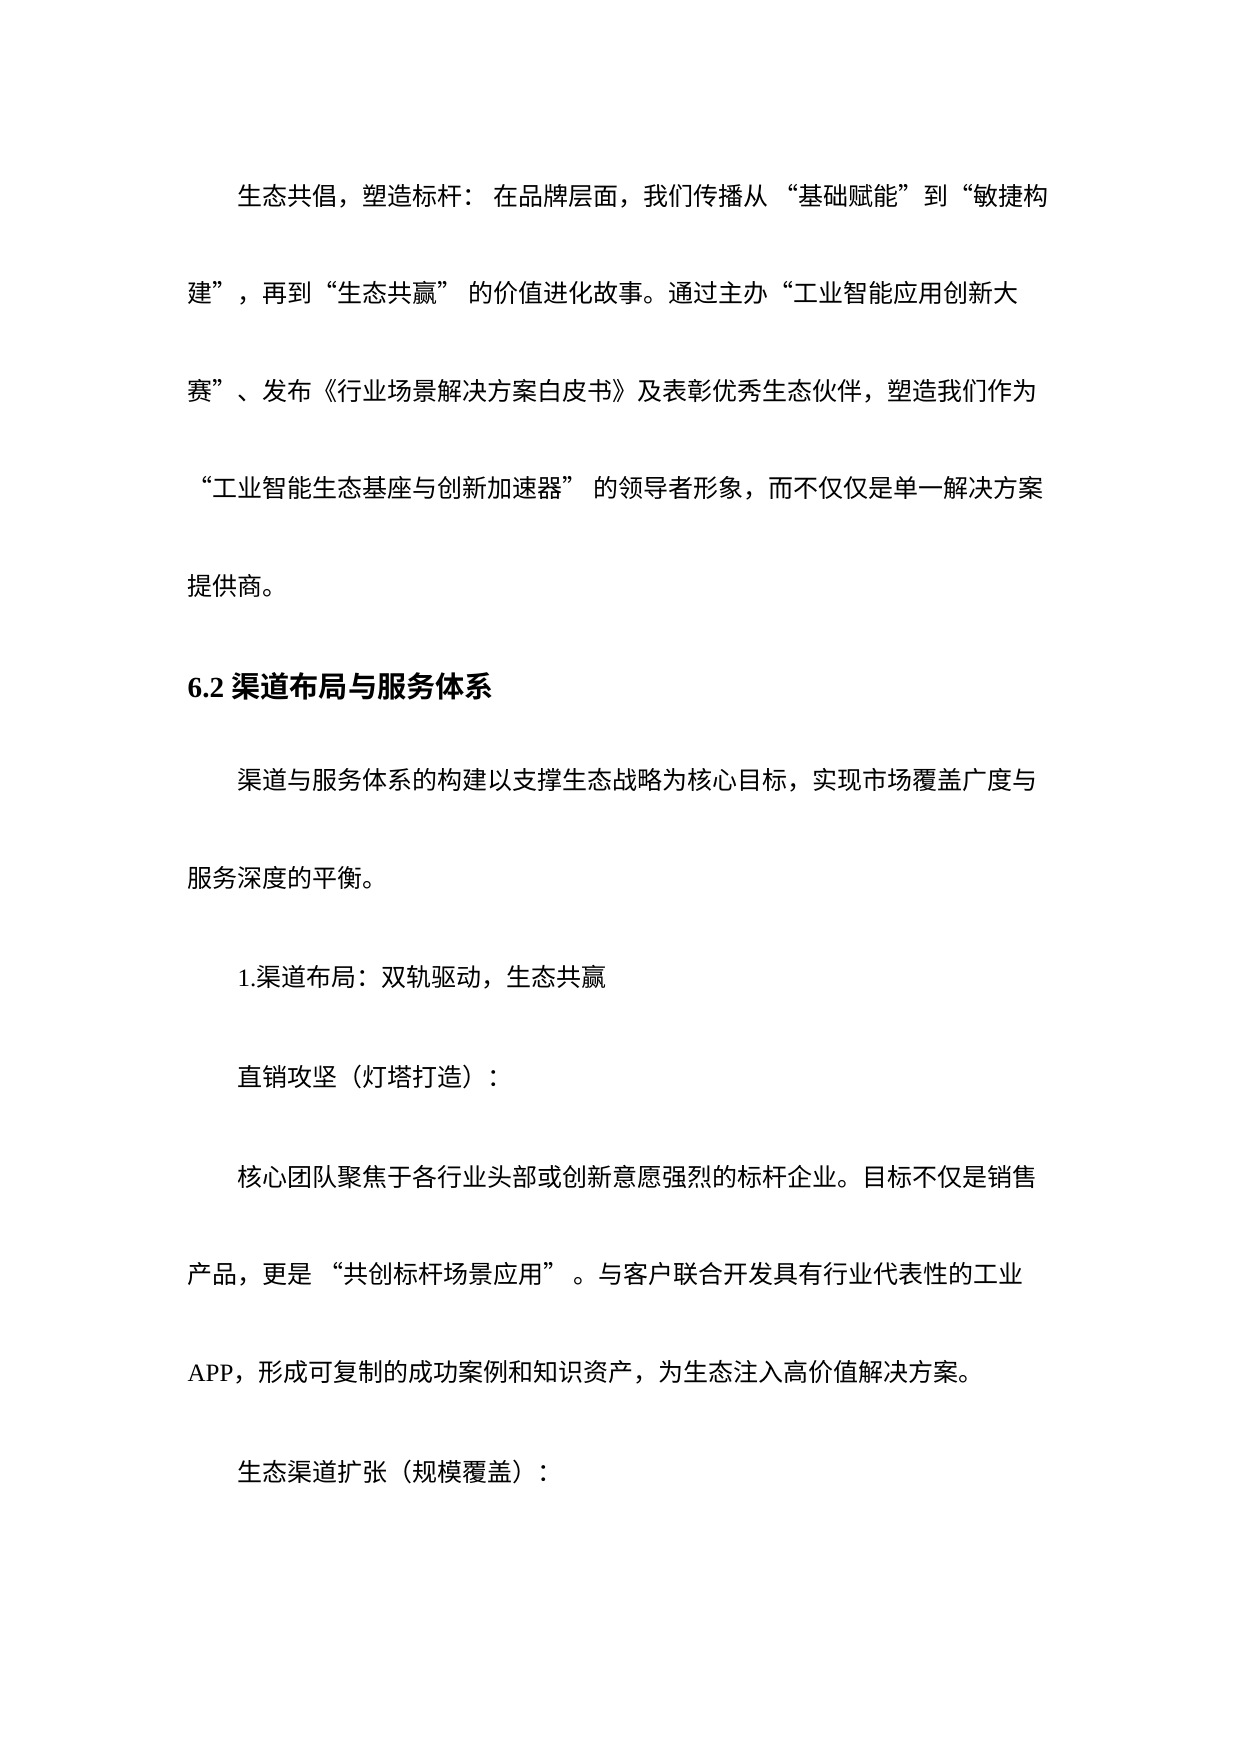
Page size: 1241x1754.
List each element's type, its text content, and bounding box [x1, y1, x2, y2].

text 核心团队聚焦于各行业头部或创新意愿强烈的标杆企业。目标不仅是销售产品，更是 “共创标杆场景应用” 。与客户联合开发具有行业代表性的工业APP，形成可复制的成功案例和知识资产，为生态注入高价值解决方案。 [187, 1143, 1053, 1403]
text 生态共倡，塑造标杆： 在品牌层面，我们传播从 “基础赋能”到“敏捷构建”，再到“生态共赢” 的价值进化故事。通过主办“工业智能应用创新大赛”、发布《行业场景解决方案白皮书》及表彰优秀生态伙伴，塑造我们作为 “工业智能生态基座与创新加速器” 的领导者形象，而不仅仅是单一解决方案提供商。 [187, 162, 1053, 617]
text 渠道与服务体系的构建以支撑生态战略为核心目标，实现市场覆盖广度与服务深度的平衡。 [187, 746, 1053, 909]
text 生态渠道扩张（规模覆盖）： [187, 1438, 1053, 1503]
text 1.渠道布局：双轨驱动，生态共赢 [187, 943, 1053, 1008]
text 直销攻坚（灯塔打造）： [187, 1043, 1053, 1108]
subtitle 6.2 渠道布局与服务体系 [187, 652, 1053, 717]
